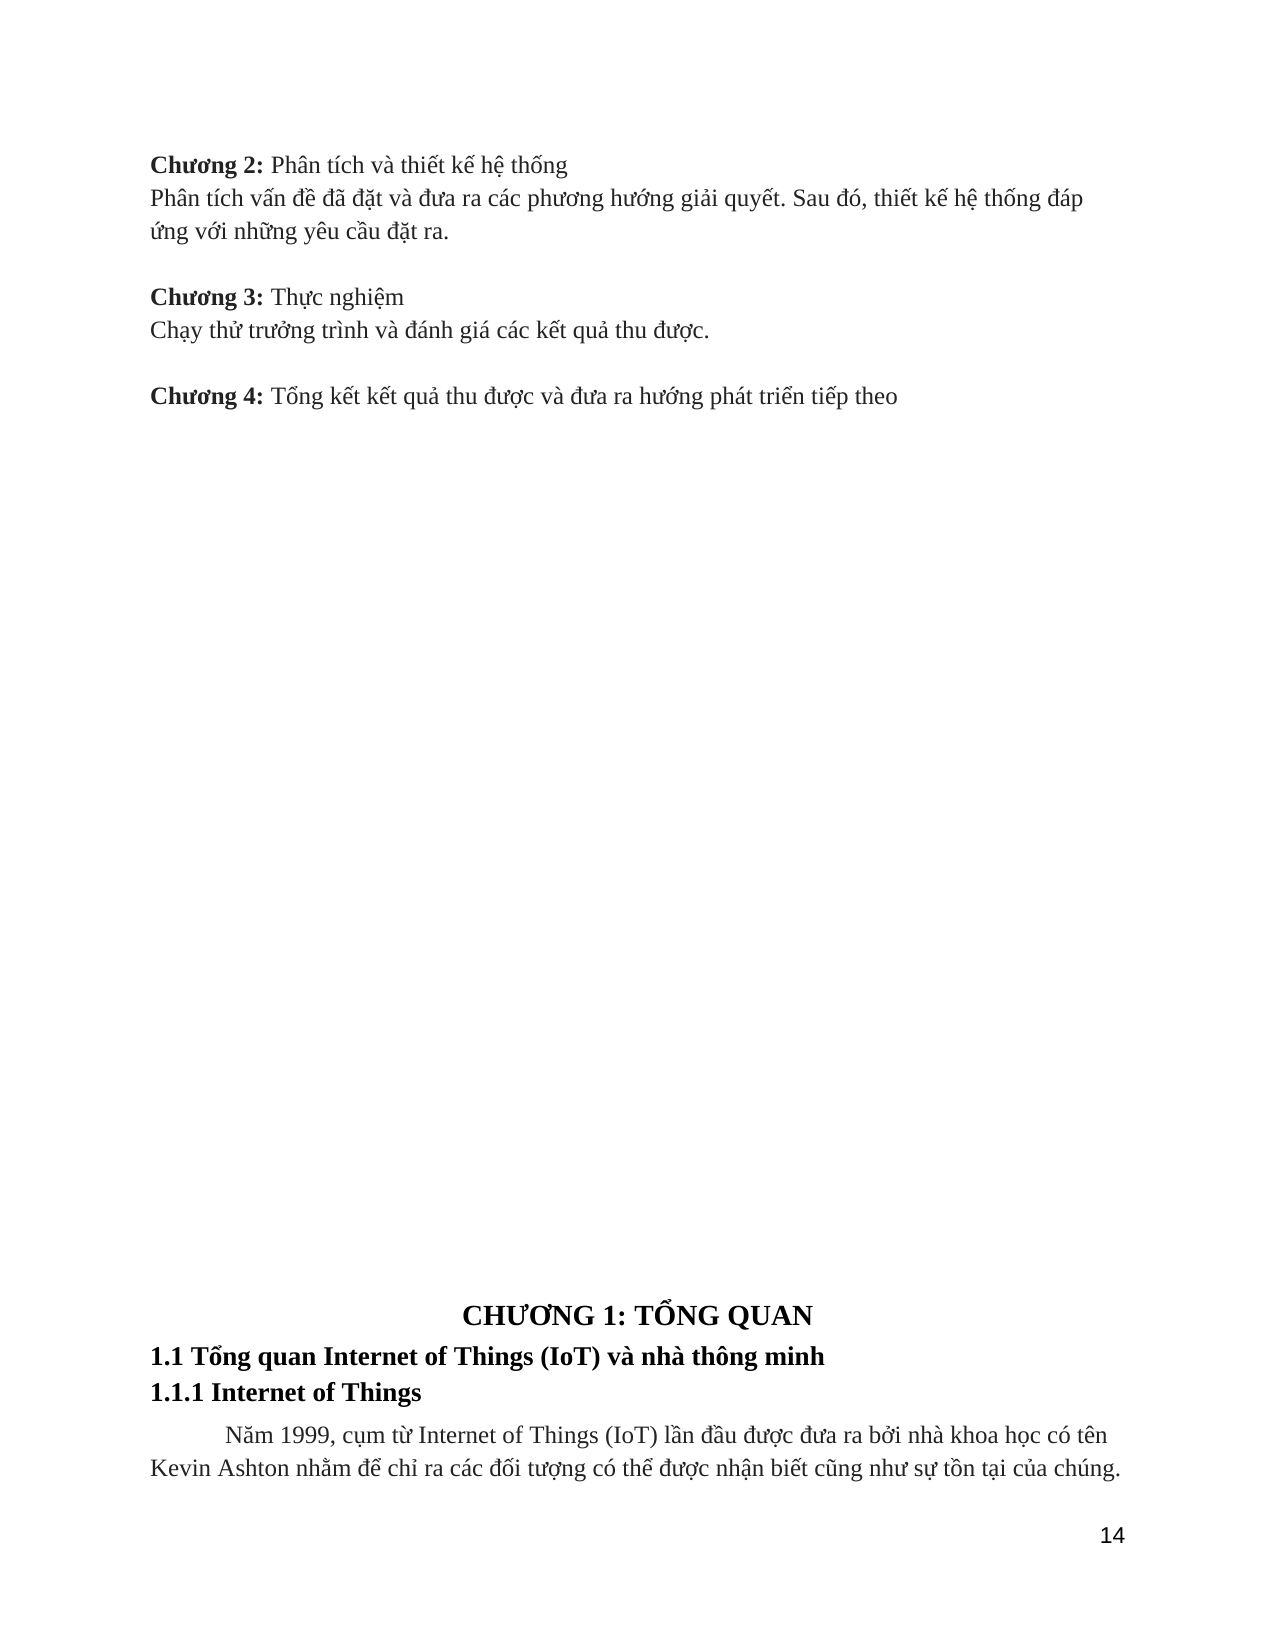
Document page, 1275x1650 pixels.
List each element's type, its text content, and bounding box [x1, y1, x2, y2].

text Chạy thử trưởng trình và đánh giá các kết quả thu được. [150, 315, 1125, 344]
subtitle 1.1.1 Internet of Things [150, 1376, 1125, 1407]
subtitle CHƯƠNG 1: TỔNG QUAN [150, 1298, 1125, 1331]
text Chương 2: Phân tích và thiết kế hệ thống [150, 150, 1125, 179]
subtitle 1.1 Tổng quan Internet of Things (IoT) và nhà thông minh [150, 1340, 1125, 1372]
text Phân tích vấn đề đã đặt và đưa ra các phương hướng giải quyết. Sau đó, thiết kế hệ thống đáp ứng với những yêu cầu đặt ra. [150, 183, 1125, 245]
text Chương 3: Thực nghiệm [150, 282, 1125, 311]
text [150, 1420, 1125, 1482]
text Chương 4: Tổng kết kết quả thu được và đưa ra hướng phát triển tiếp theo [150, 381, 1125, 410]
